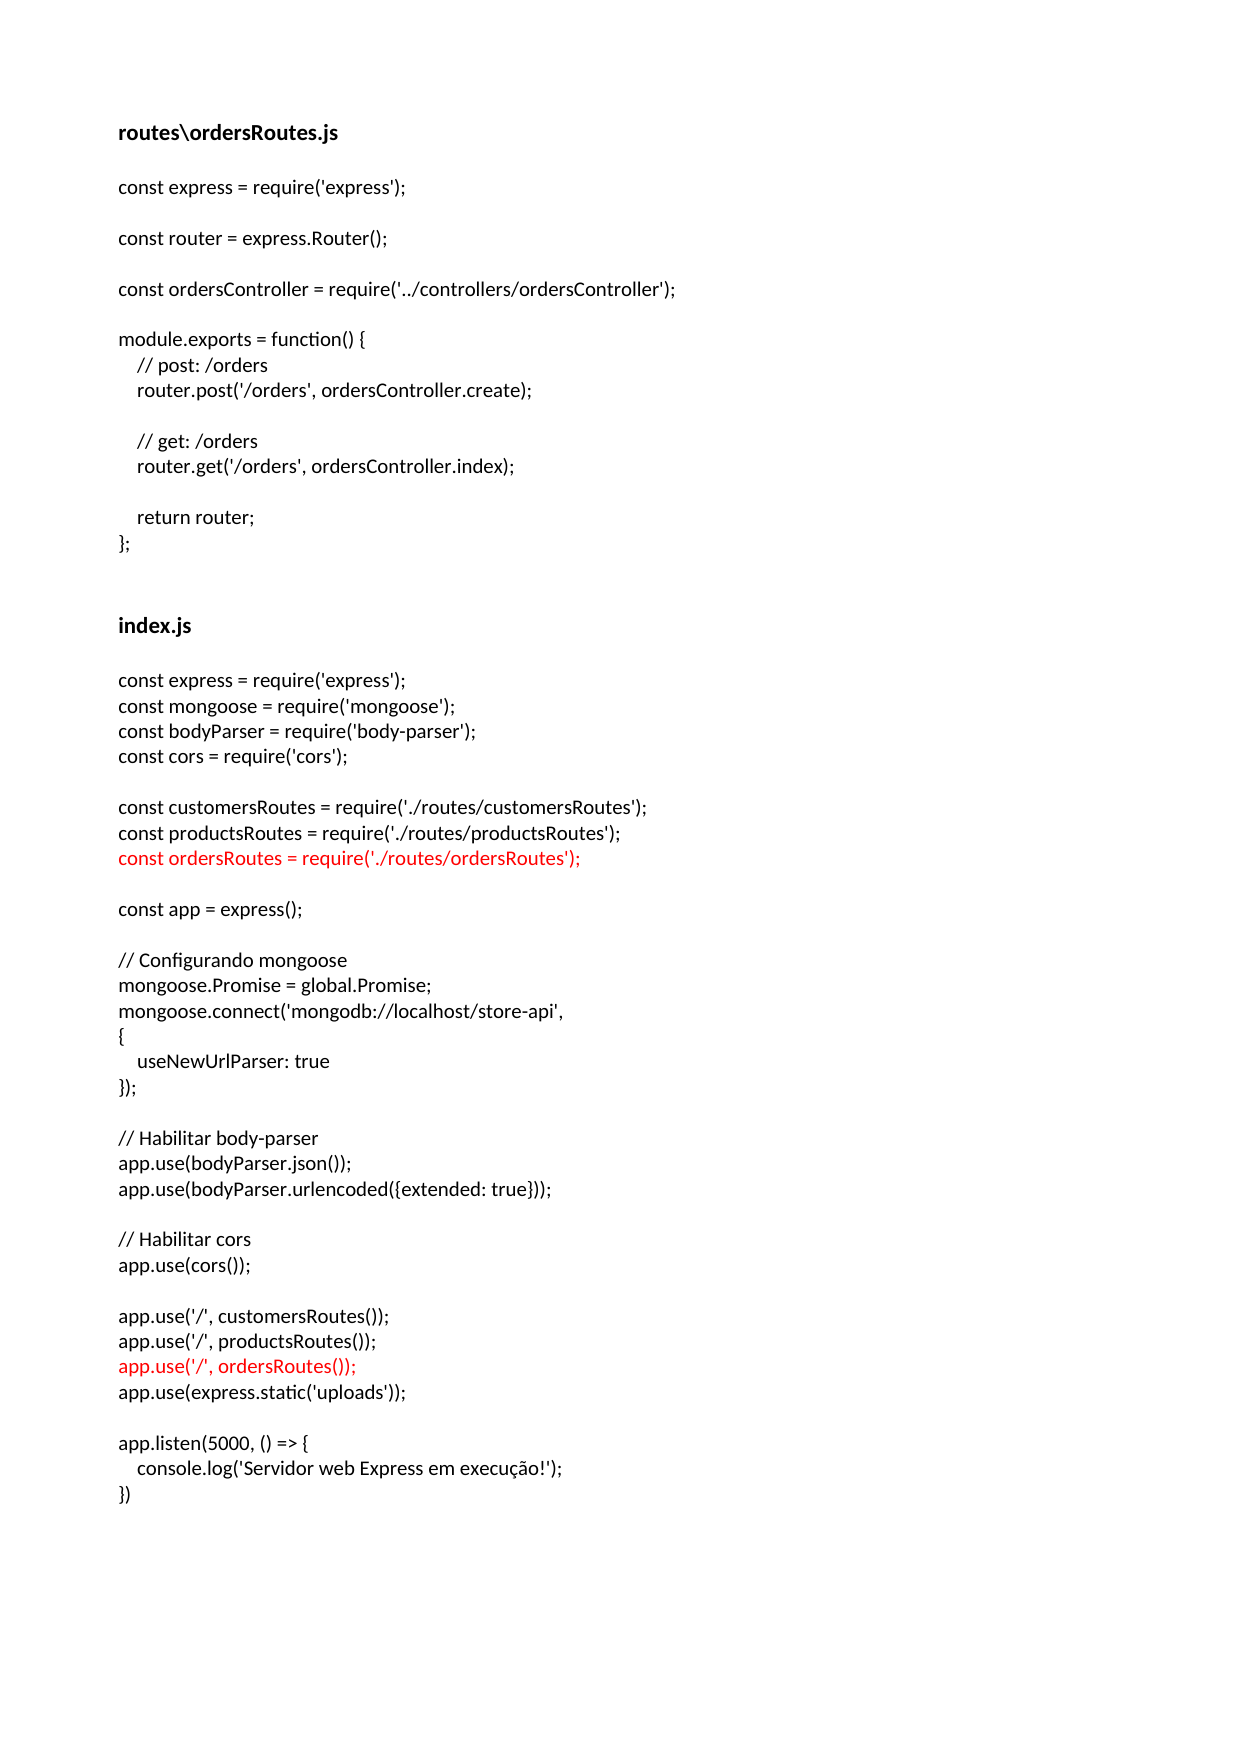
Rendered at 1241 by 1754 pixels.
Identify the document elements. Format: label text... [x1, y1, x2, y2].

text routes\ordersRoutes.js [118, 118, 1122, 146]
text console.log('Servidor web Express em execução!'); [118, 1455, 1122, 1481]
text // get: /orders [118, 428, 1122, 454]
text app.use(bodyParser.json()); [118, 1150, 1122, 1176]
text const customersRoutes = require('./routes/customersRoutes'); [118, 794, 1122, 820]
text const app = express(); [118, 896, 1122, 922]
text mongoose.Promise = global.Promise; [118, 972, 1122, 998]
text app.use(express.static('uploads')); [118, 1379, 1122, 1404]
text app.listen(5000, () => { [118, 1430, 1122, 1455]
text return router; [118, 504, 1122, 530]
text const router = express.Router(); [118, 225, 1122, 250]
text // post: /orders [118, 352, 1122, 377]
text const productsRoutes = require('./routes/productsRoutes'); [118, 820, 1122, 845]
text app.use(cors()); [118, 1252, 1122, 1277]
text app.use('/', productsRoutes()); [118, 1328, 1122, 1354]
text module.exports = function() { [118, 327, 1122, 352]
text useNewUrlParser: true [118, 1049, 1122, 1074]
text // Configurando mongoose [118, 947, 1122, 972]
text }) [118, 1481, 1122, 1506]
text }); [118, 1074, 1122, 1099]
text app.use(bodyParser.urlencoded({extended: true})); [118, 1176, 1122, 1201]
text const ordersRoutes = require('./routes/ordersRoutes'); [118, 845, 1122, 871]
text const mongoose = require('mongoose'); [118, 693, 1122, 718]
text // Habilitar body-parser [118, 1125, 1122, 1150]
text { [118, 1023, 1122, 1049]
text const ordersController = require('../controllers/ordersController'); [118, 276, 1122, 301]
text app.use('/', ordersRoutes()); [118, 1354, 1122, 1379]
text const express = require('express'); [118, 174, 1122, 199]
text const bodyParser = require('body-parser'); [118, 718, 1122, 744]
text app.use('/', customersRoutes()); [118, 1303, 1122, 1328]
text router.post('/orders', ordersController.create); [118, 377, 1122, 403]
text index.js [118, 611, 1122, 639]
text router.get('/orders', ordersController.index); [118, 454, 1122, 479]
text mongoose.connect('mongodb://localhost/store-api', [118, 998, 1122, 1023]
text }; [118, 530, 1122, 555]
text const cors = require('cors'); [118, 744, 1122, 769]
text const express = require('express'); [118, 667, 1122, 693]
text // Habilitar cors [118, 1227, 1122, 1252]
